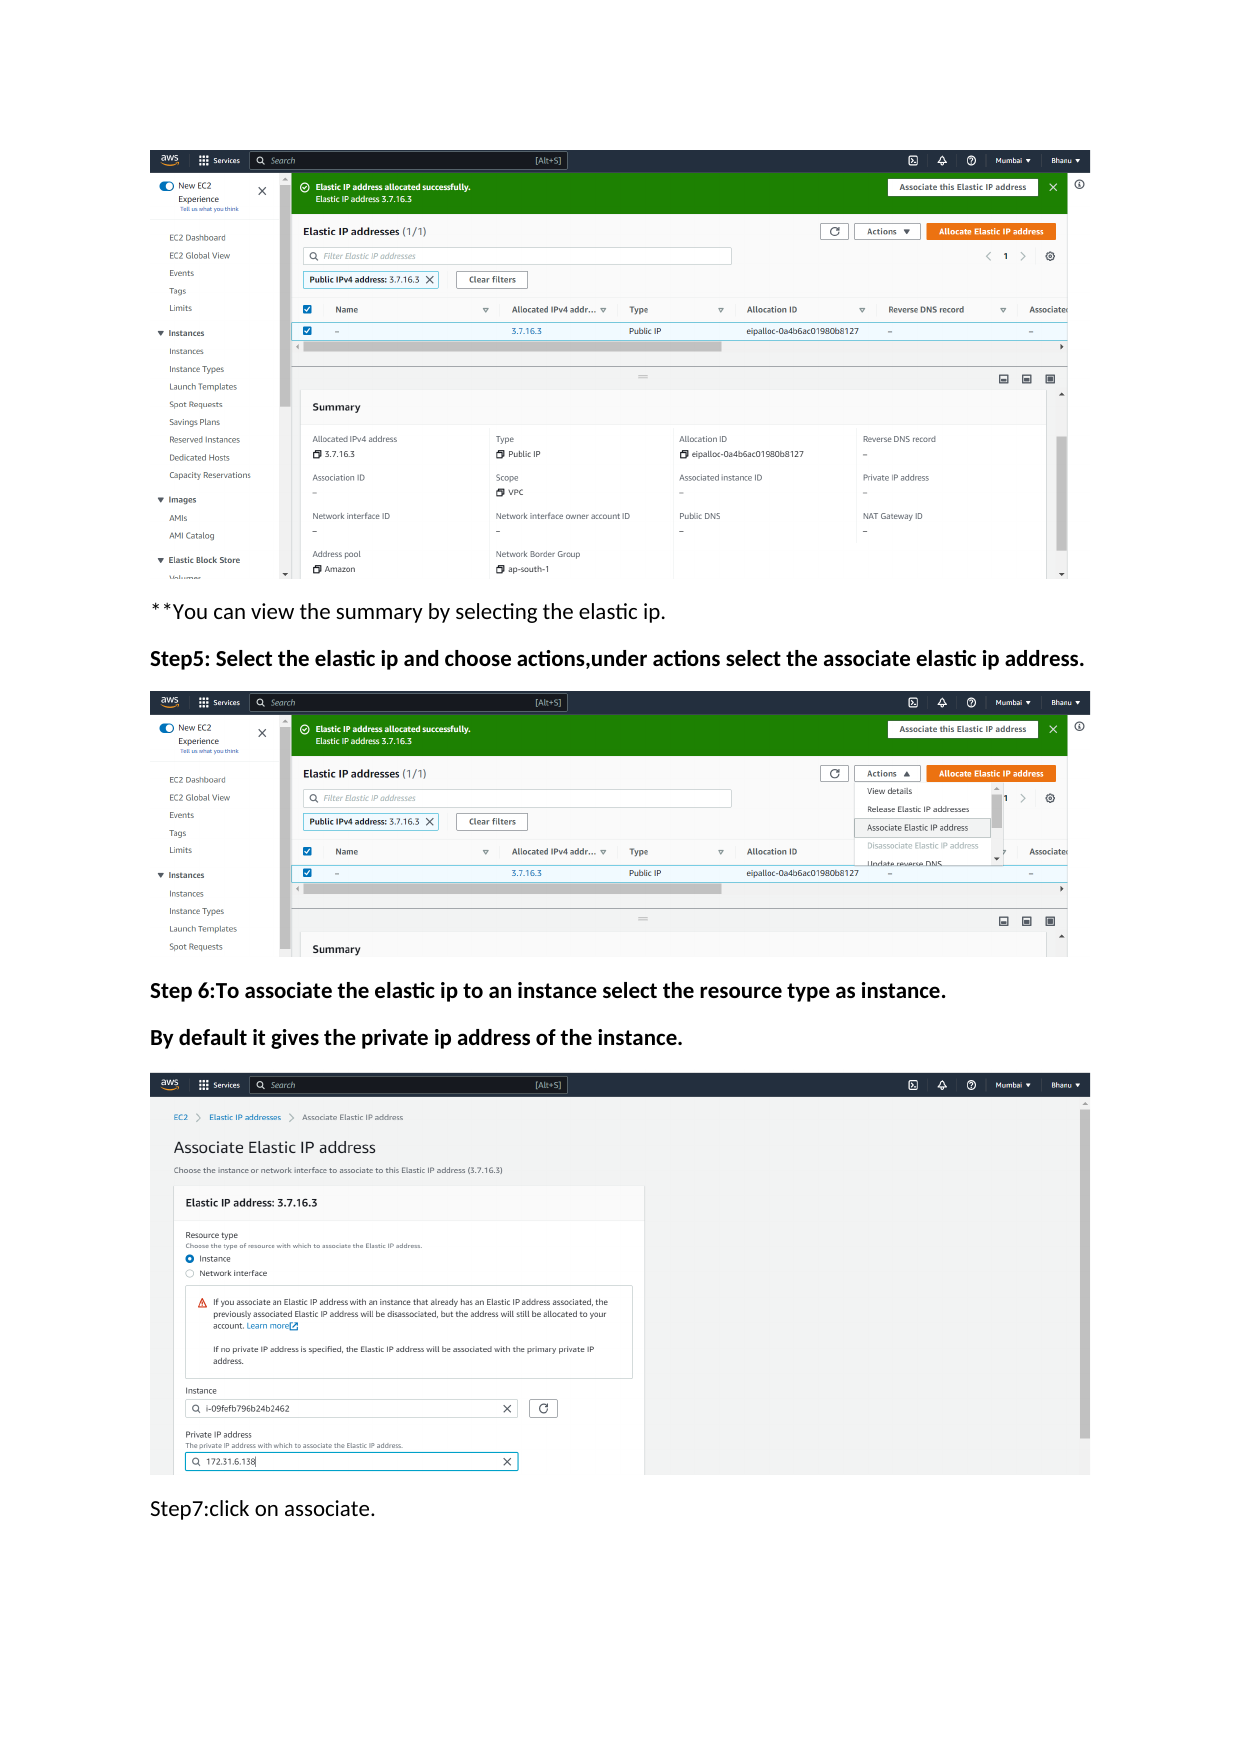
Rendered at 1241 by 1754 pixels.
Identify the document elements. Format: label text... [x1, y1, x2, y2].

text **You can view the summary by selecting the elastic ip. [150, 597, 1090, 625]
picture [150, 1069, 1091, 1475]
text Step 6:To associate the elastic ip to an instance select the resource type as instance. [150, 976, 1090, 1004]
picture [150, 691, 1091, 957]
text Step7:click on associate. [150, 1494, 1090, 1522]
text Step5: Select the elastic ip and choose actions,under actions select the associate elastic ip address. [150, 644, 1090, 672]
picture [150, 150, 1091, 579]
text By default it gives the private ip address of the instance. [150, 1023, 1090, 1051]
